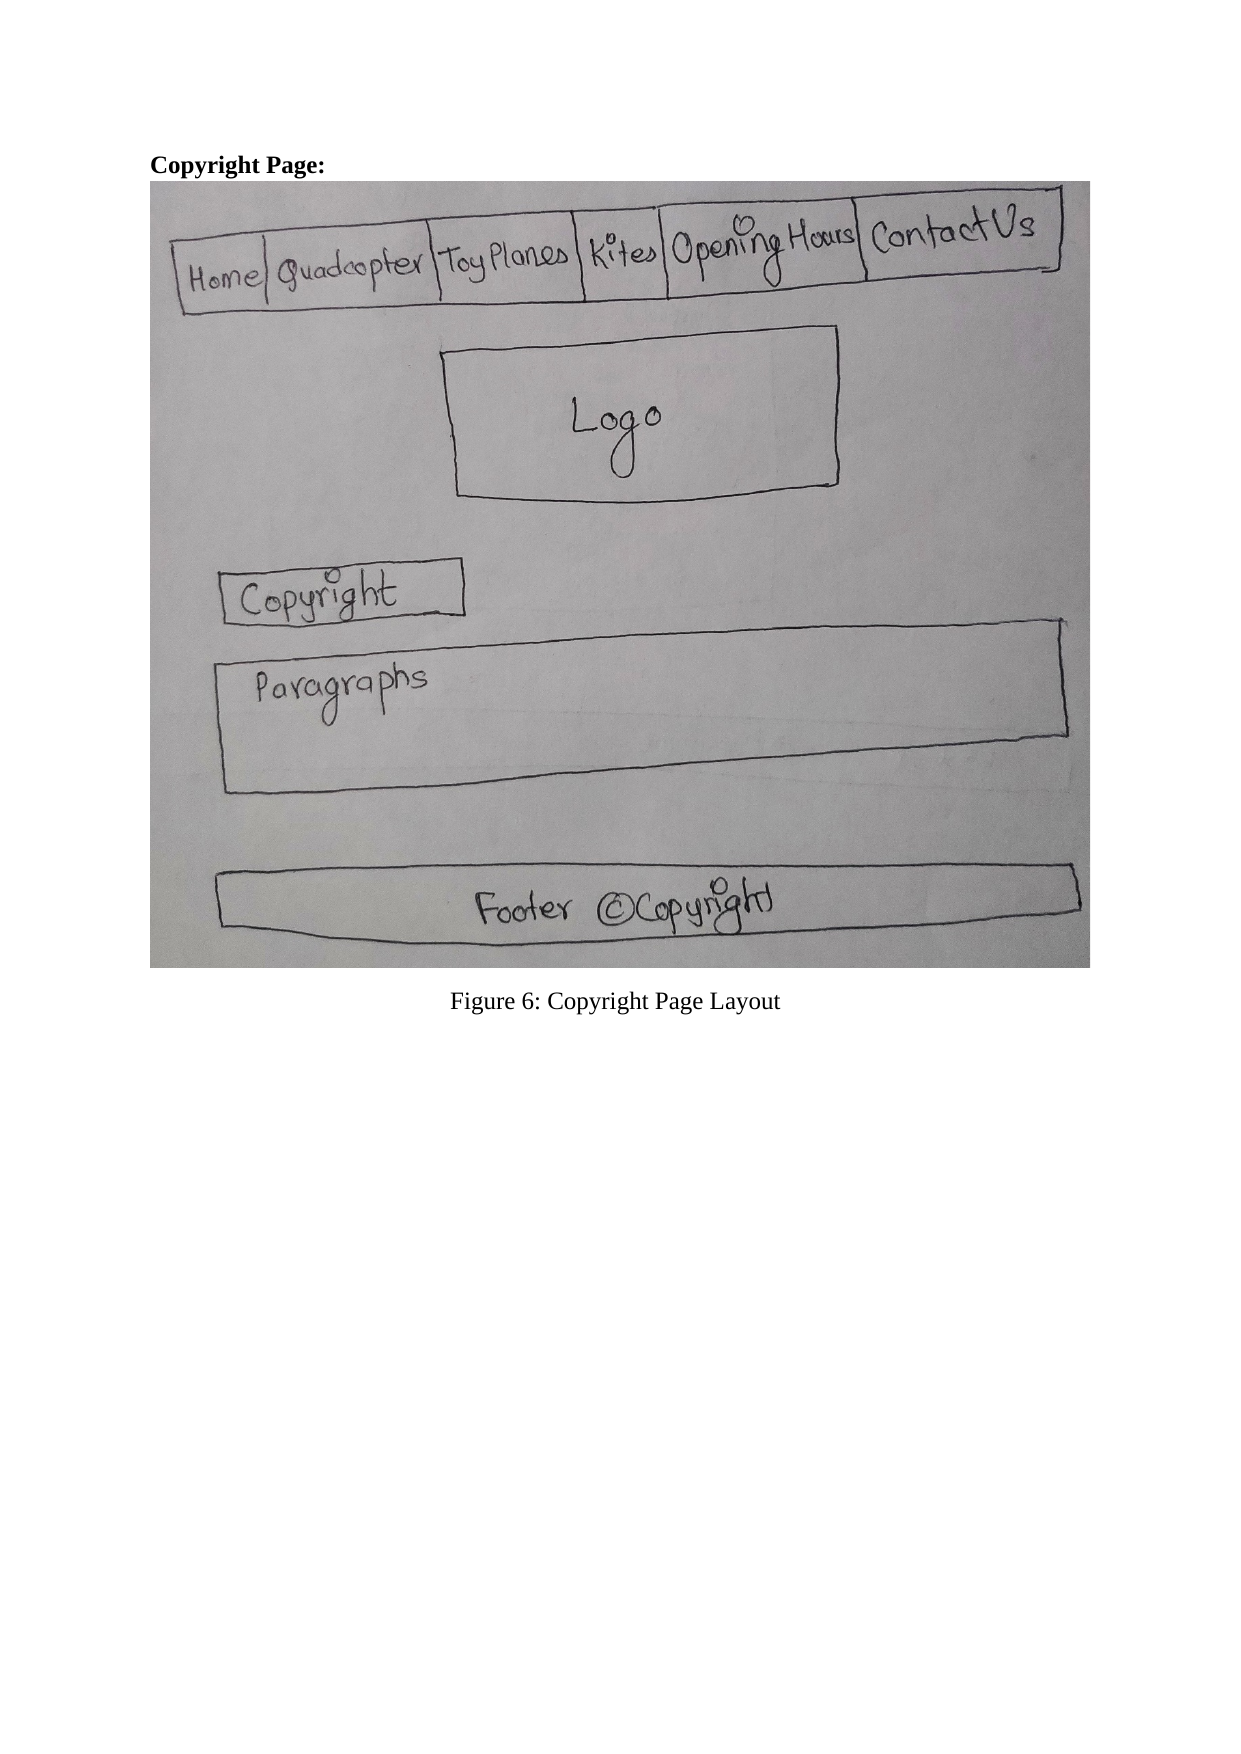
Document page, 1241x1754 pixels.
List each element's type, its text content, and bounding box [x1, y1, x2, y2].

subtitle Copyright Page: [150, 150, 1090, 179]
picture [150, 181, 1091, 968]
text Figure 6: Copyright Page Layout [150, 986, 1090, 1015]
